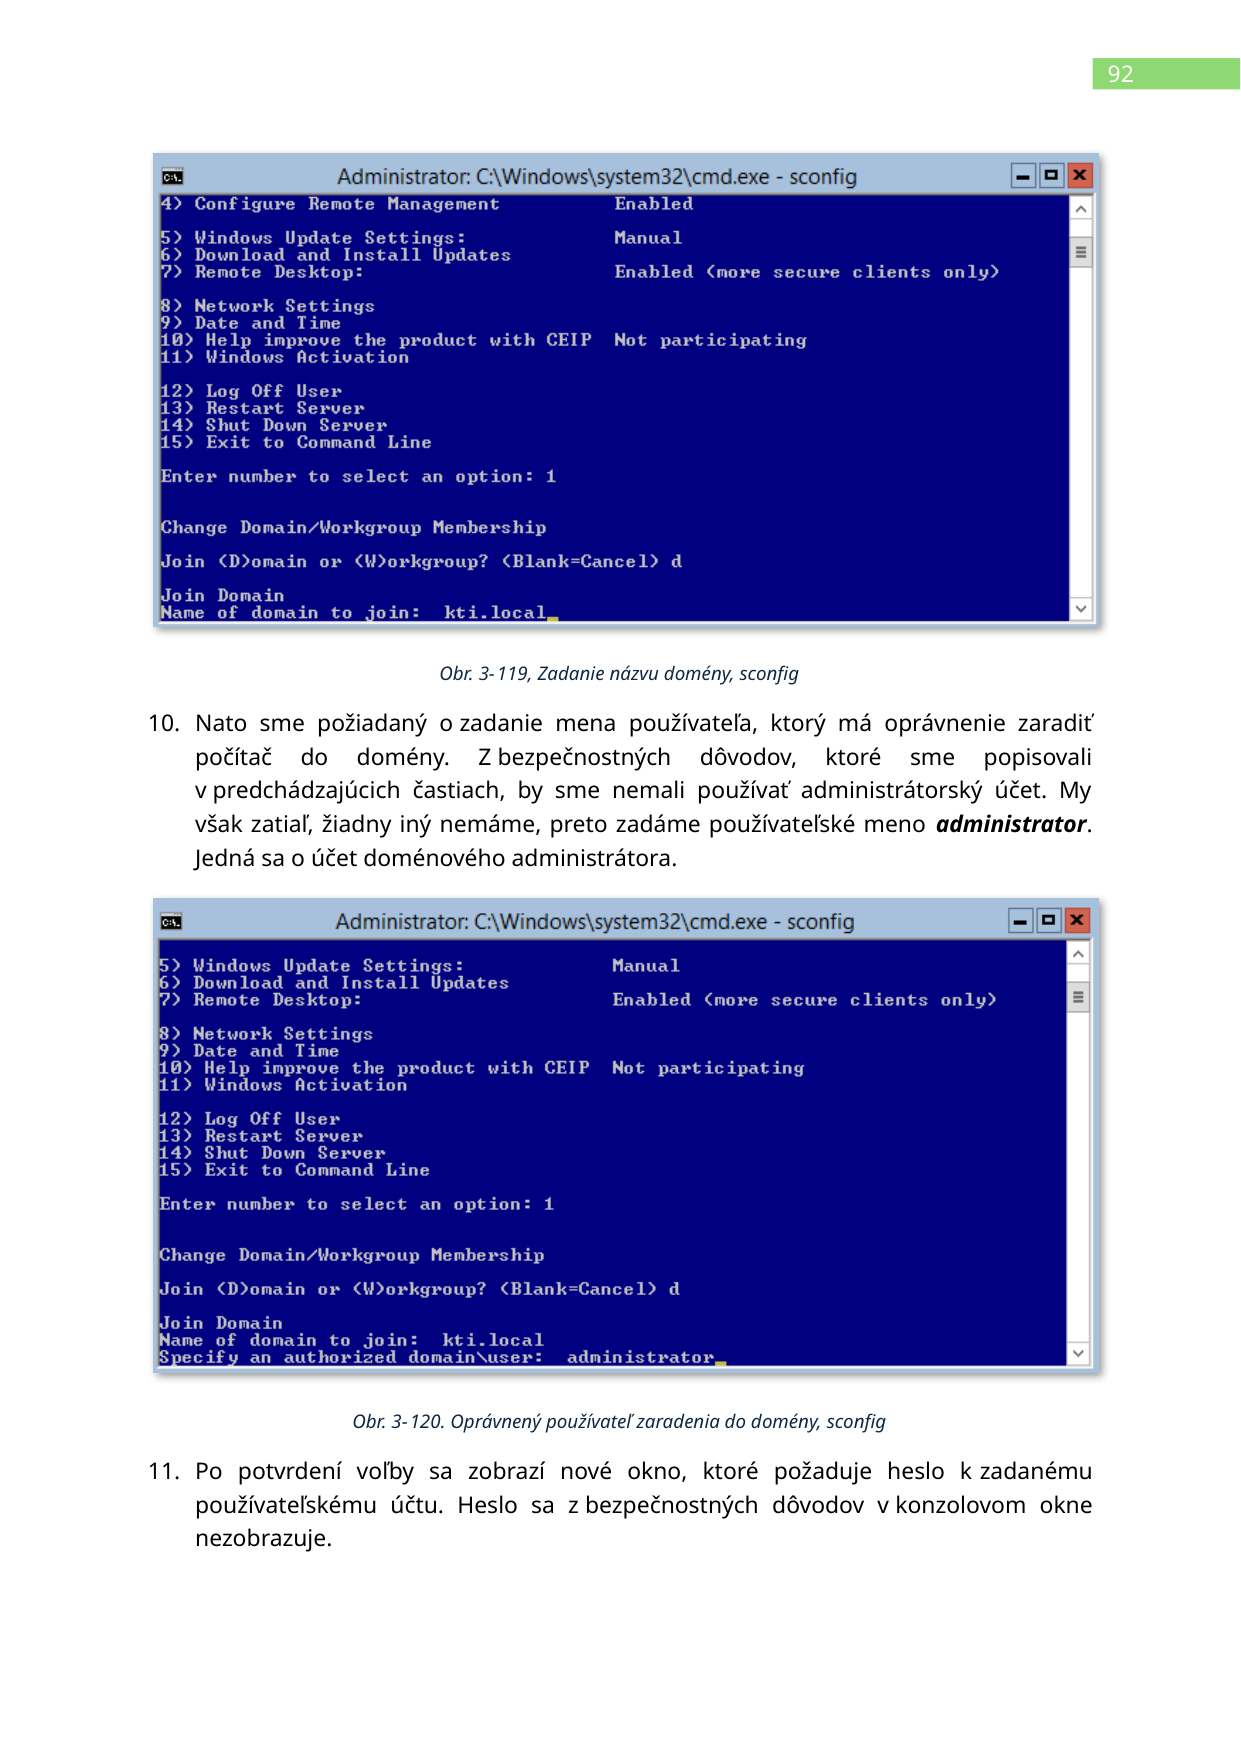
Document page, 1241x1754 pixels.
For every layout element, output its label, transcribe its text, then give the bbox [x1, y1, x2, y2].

list Po potvrdení voľby sa zobrazí nové okno, ktoré požaduje heslo k zadanému používateľskému účtu. Heslo sa z bezpečnostných dôvodov v konzolovom okne nezobrazuje. [148, 1455, 1093, 1554]
picture [153, 153, 1099, 627]
list Nato sme požiadaný o zadanie mena používateľa, ktorý má oprávnenie zaradiť počítač do domény. Z bezpečnostných dôvodov, ktoré sme popisovali v predchádzajúcich častiach, by sme nemali používať administrátorský účet. My však zatiaľ, žiadny iný nemáme, preto zadáme používateľské meno administrator. Jedná sa o účet doménového administrátora. [148, 707, 1093, 873]
picture [153, 898, 1099, 1373]
